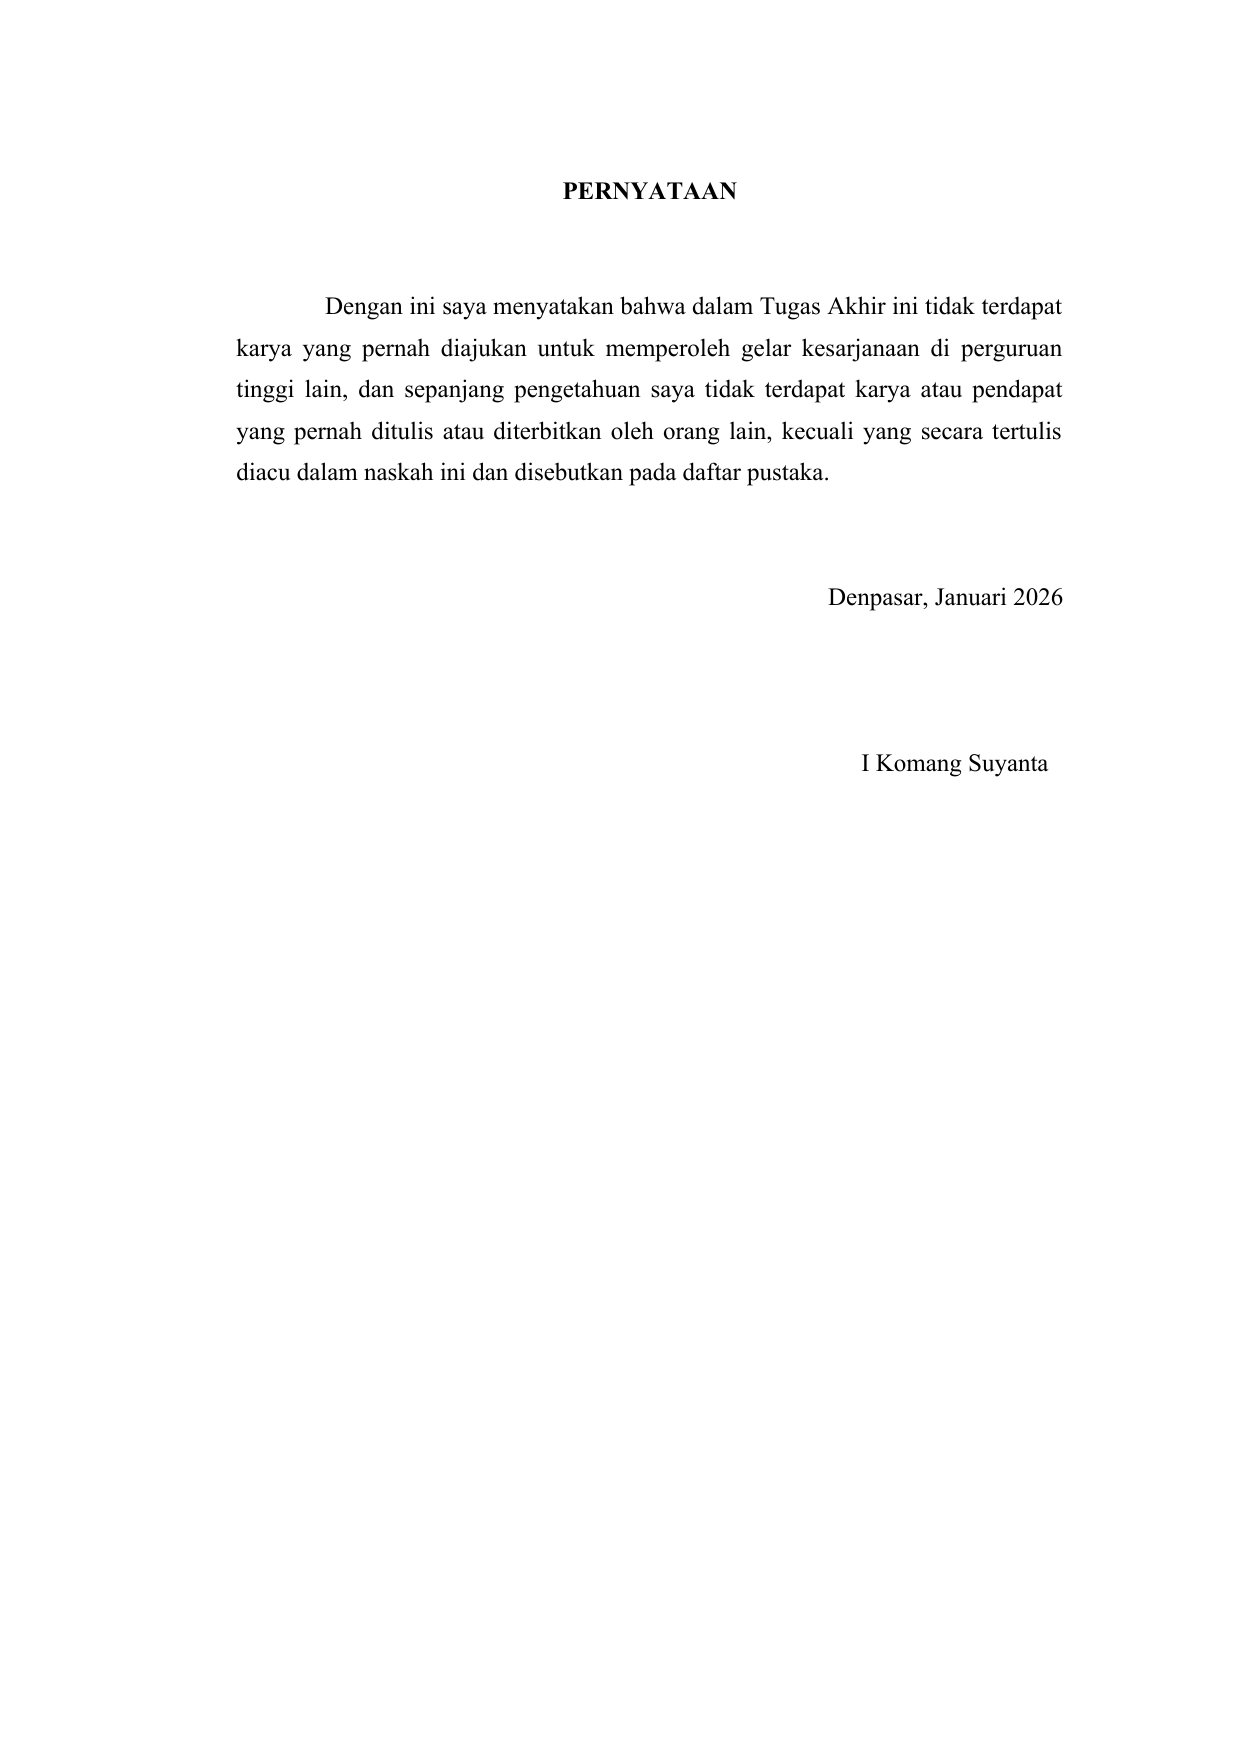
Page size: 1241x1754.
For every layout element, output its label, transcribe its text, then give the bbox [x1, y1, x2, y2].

text Denpasar, Januari 2026 [236, 583, 1063, 611]
text Dengan ini saya menyatakan bahwa dalam Tugas Akhir ini tidak terdapat karya yang pernah diajukan untuk memperoleh gelar kesarjanaan di perguruan tinggi lain, dan sepanjang pengetahuan saya tidak terdapat karya atau pendapat yang pernah ditulis atau diterbitkan oleh orang lain, kecuali yang secara tertulis diacu dalam naskah ini dan disebutkan pada daftar pustaka. [236, 292, 1063, 486]
text PERNYATAAN [236, 177, 1063, 205]
text I Komang Suyanta [236, 749, 1048, 777]
